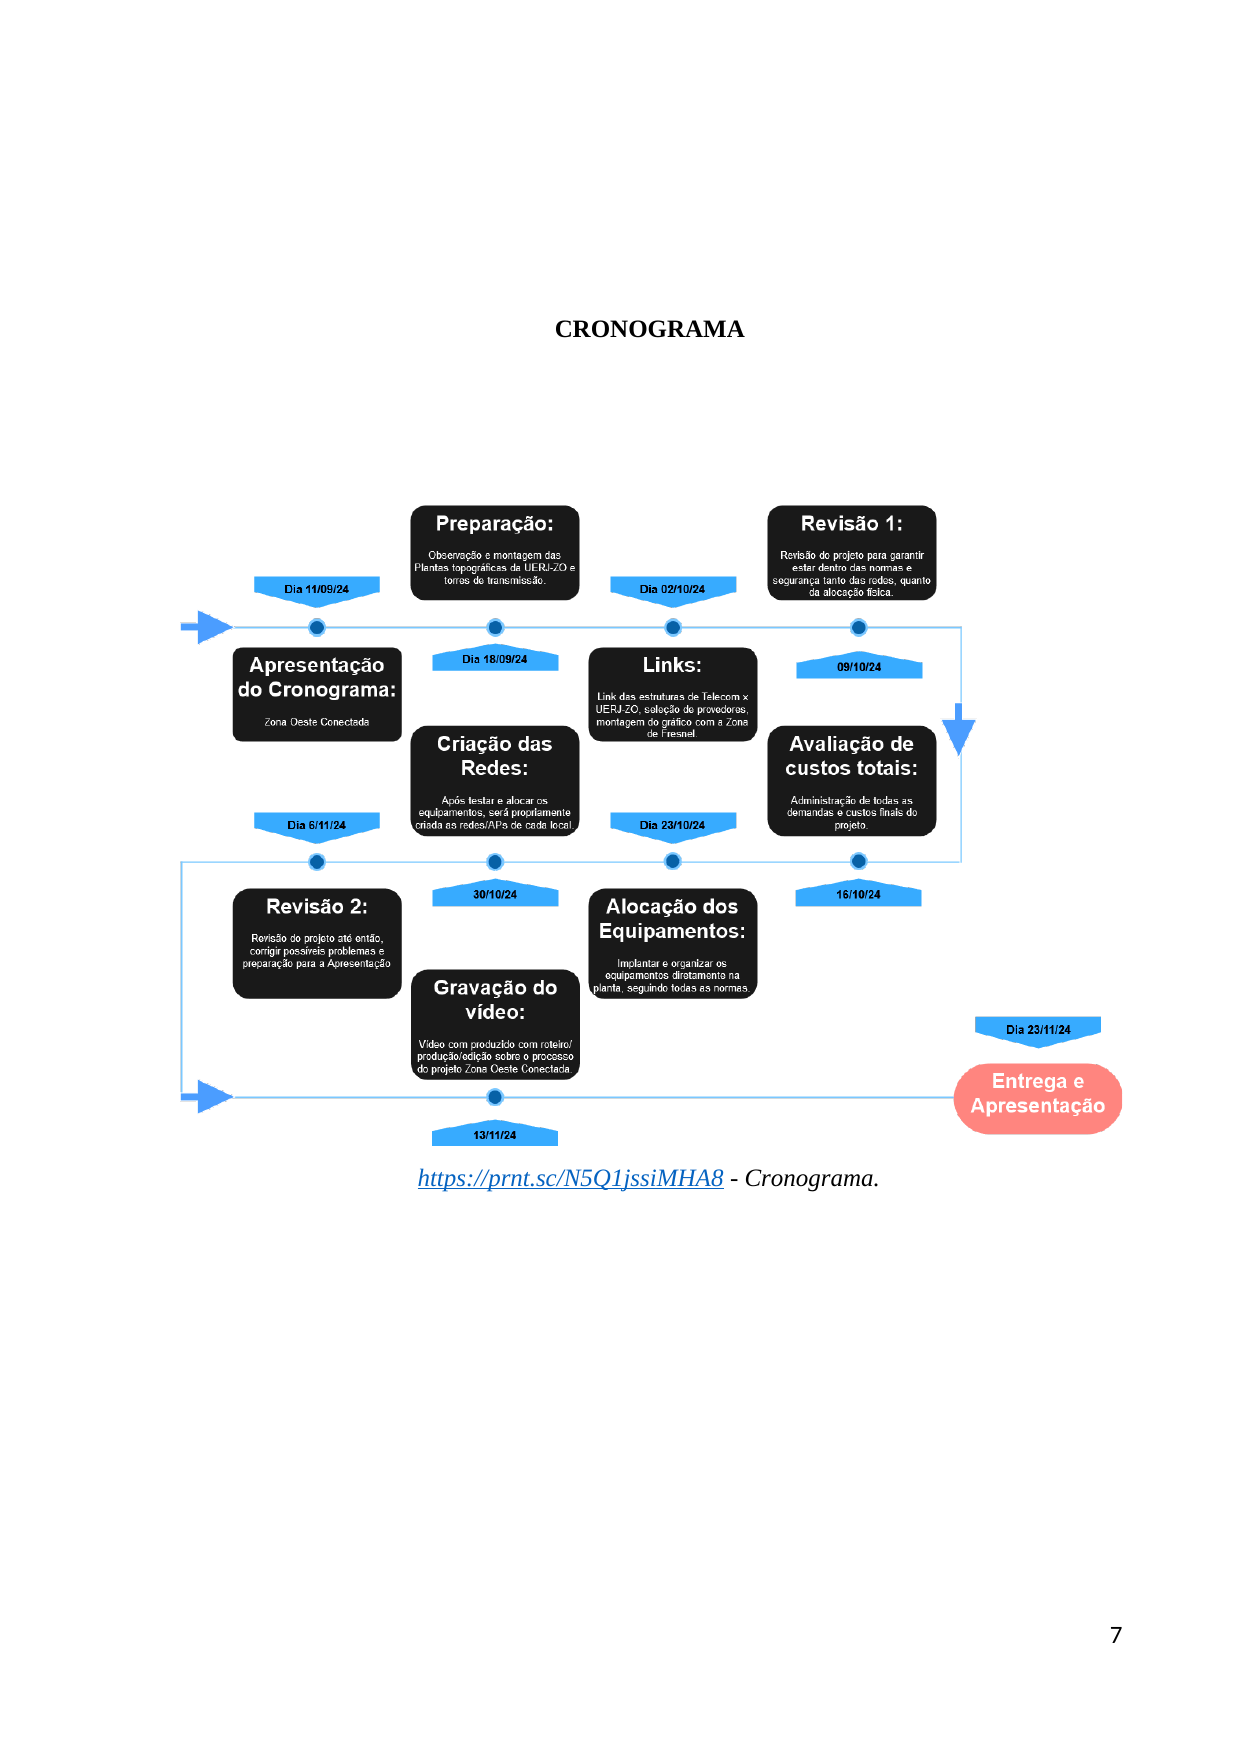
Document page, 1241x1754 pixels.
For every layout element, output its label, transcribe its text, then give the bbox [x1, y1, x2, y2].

text https://prnt.sc/N5Q1jssiMHA8 - Cronograma. [177, 1163, 1122, 1192]
picture [177, 497, 1123, 1146]
text CRONOGRAMA [177, 314, 1122, 343]
